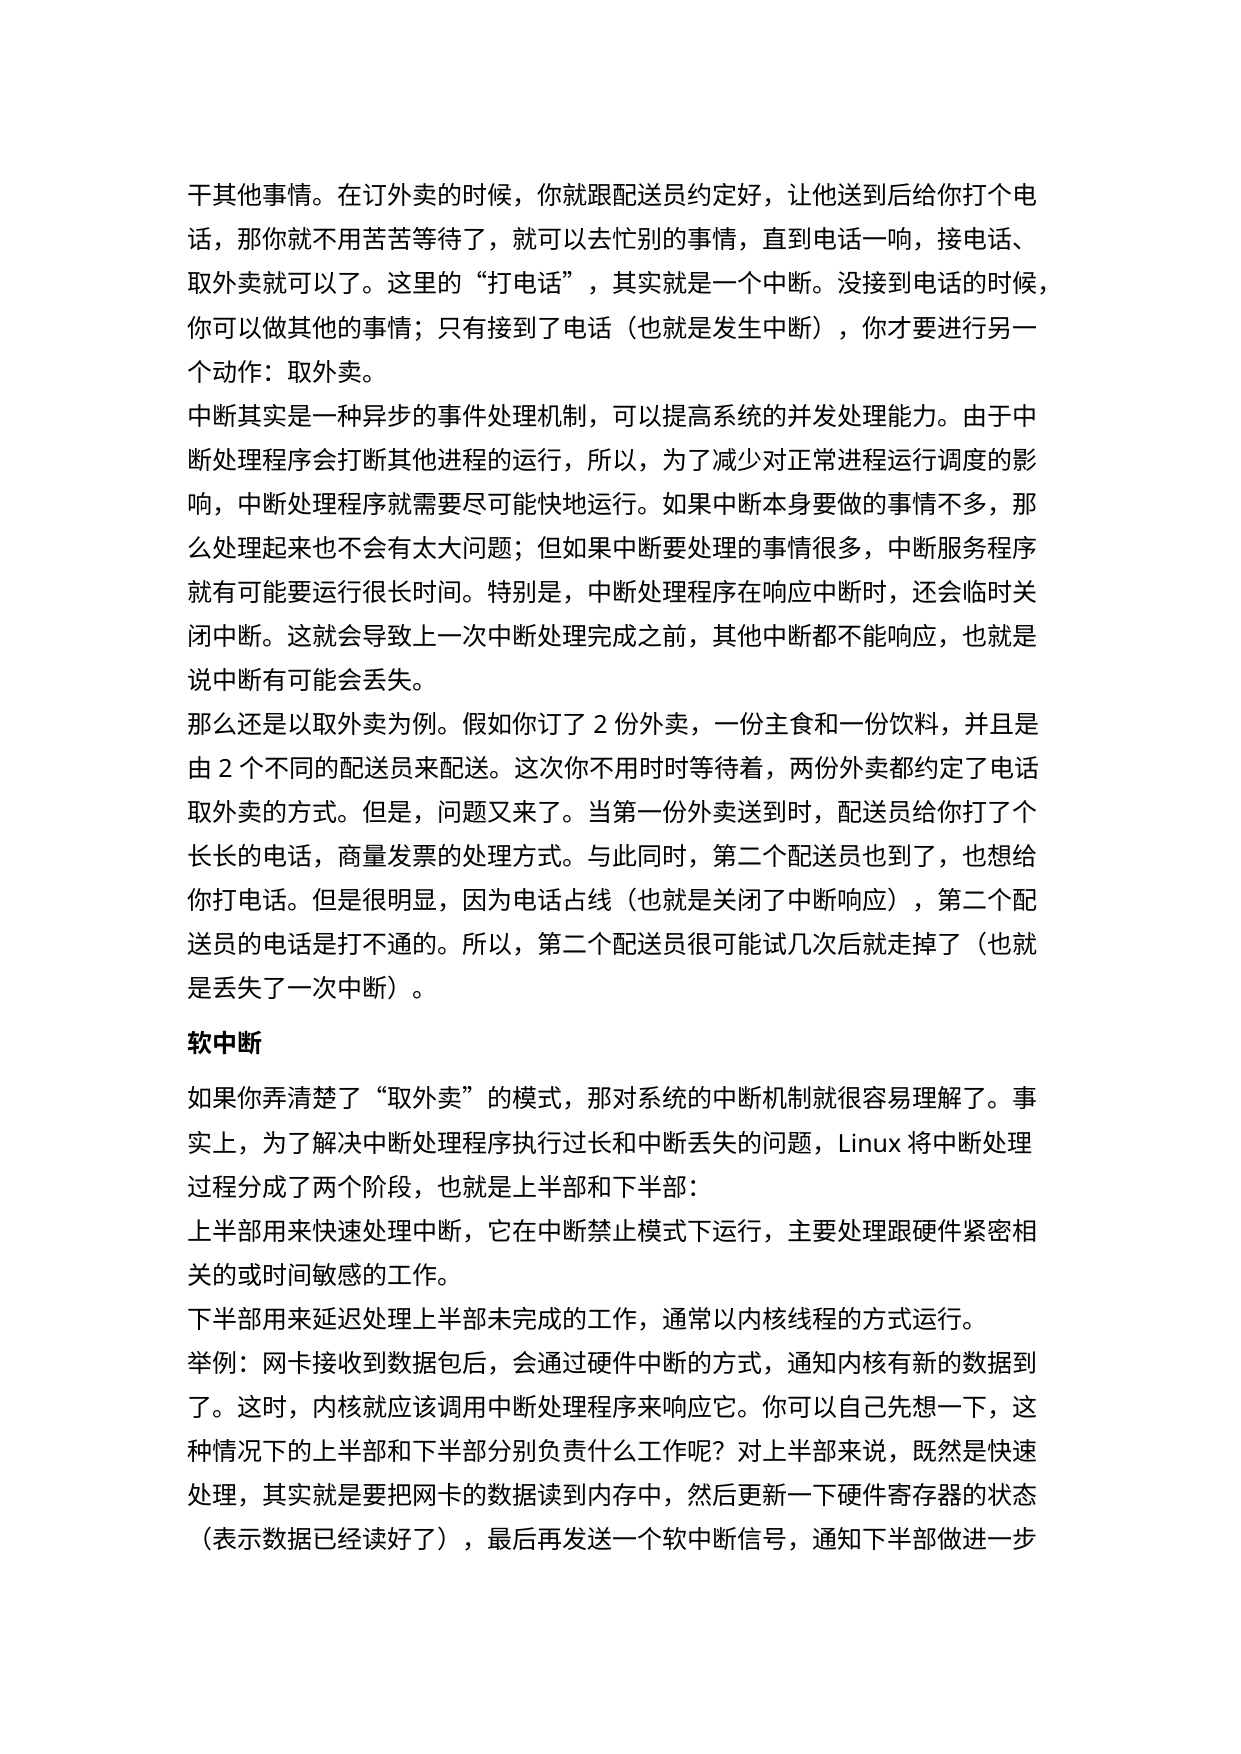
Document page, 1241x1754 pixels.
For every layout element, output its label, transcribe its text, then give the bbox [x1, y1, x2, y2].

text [187, 1339, 1053, 1560]
text 软中断 [187, 1020, 1053, 1064]
text 那么还是以取外卖为例。假如你订了 2 份外卖，一份主食和一份饮料，并且是由 2 个不同的配送员来配送。这次你不用时时等待着，两份外卖都约定了电话取外卖的方式。但是，问题又来了。当第一份外卖送到时，配送员给你打了个长长的电话，商量发票的处理方式。与此同时，第二个配送员也到了，也想给你打电话。但是很明显，因为电话占线（也就是关闭了中断响应），第二个配送员的电话是打不通的。所以，第二个配送员很可能试几次后就走掉了（也就是丢失了一次中断）。 [187, 701, 1053, 1009]
text 中断其实是一种异步的事件处理机制，可以提高系统的并发处理能力。由于中断处理程序会打断其他进程的运行，所以，为了减少对正常进程运行调度的影响，中断处理程序就需要尽可能快地运行。如果中断本身要做的事情不多，那么处理起来也不会有太大问题；但如果中断要处理的事情很多，中断服务程序就有可能要运行很长时间。特别是，中断处理程序在响应中断时，还会临时关闭中断。这就会导致上一次中断处理完成之前，其他中断都不能响应，也就是说中断有可能会丢失。 [187, 392, 1053, 701]
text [187, 172, 1053, 392]
text 如果你弄清楚了“取外卖”的模式，那对系统的中断机制就很容易理解了。事实上，为了解决中断处理程序执行过长和中断丢失的问题，Linux 将中断处理过程分成了两个阶段，也就是上半部和下半部： [187, 1075, 1053, 1207]
text 上半部用来快速处理中断，它在中断禁止模式下运行，主要处理跟硬件紧密相关的或时间敏感的工作。 [187, 1207, 1053, 1295]
text 下半部用来延迟处理上半部未完成的工作，通常以内核线程的方式运行。 [187, 1295, 1053, 1339]
